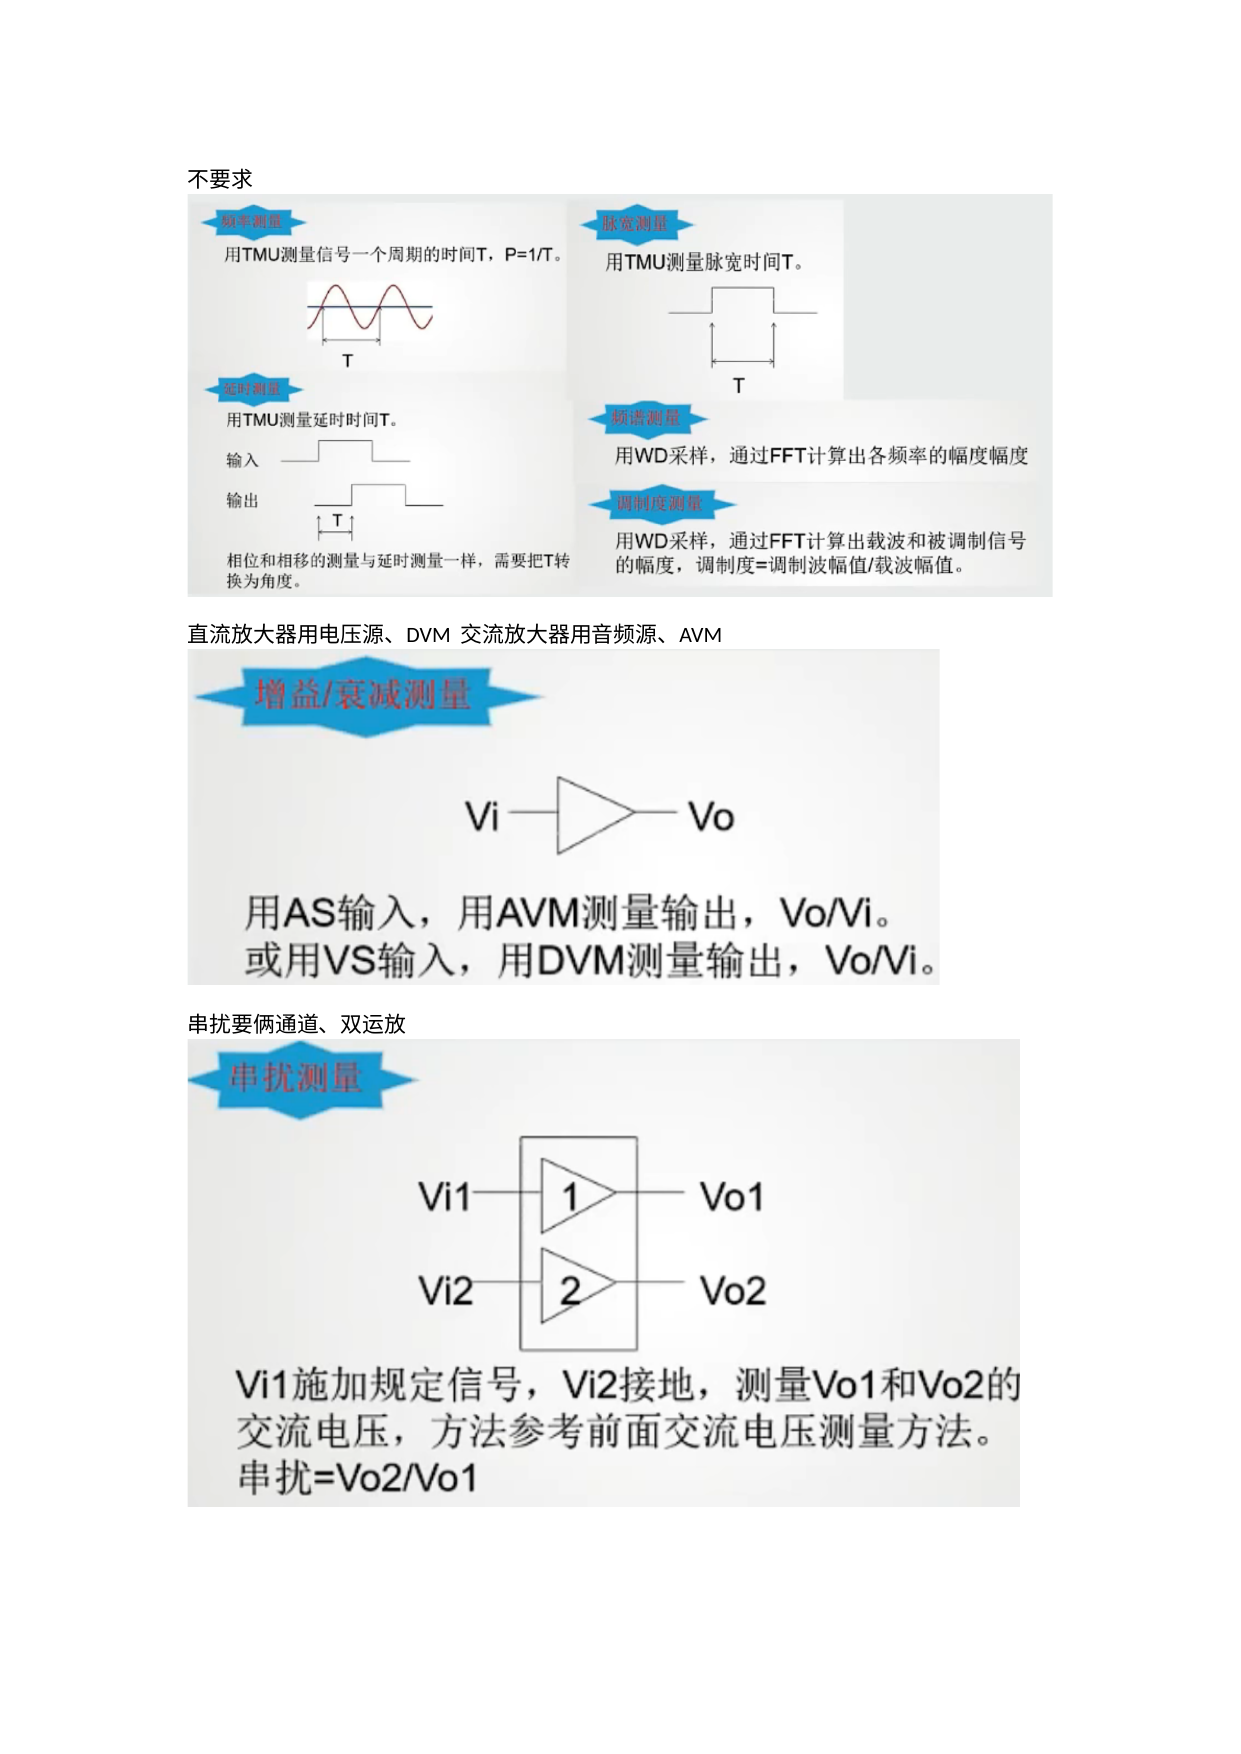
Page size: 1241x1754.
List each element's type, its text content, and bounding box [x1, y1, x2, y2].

text 串扰要俩通道、双运放 [187, 1007, 1053, 1039]
picture [187, 649, 940, 985]
picture [187, 194, 1053, 597]
text 不要求 [187, 162, 1053, 194]
text 直流放大器用电压源、DVM 交流放大器用音频源、AVM [187, 617, 1053, 649]
picture [187, 1039, 1020, 1507]
